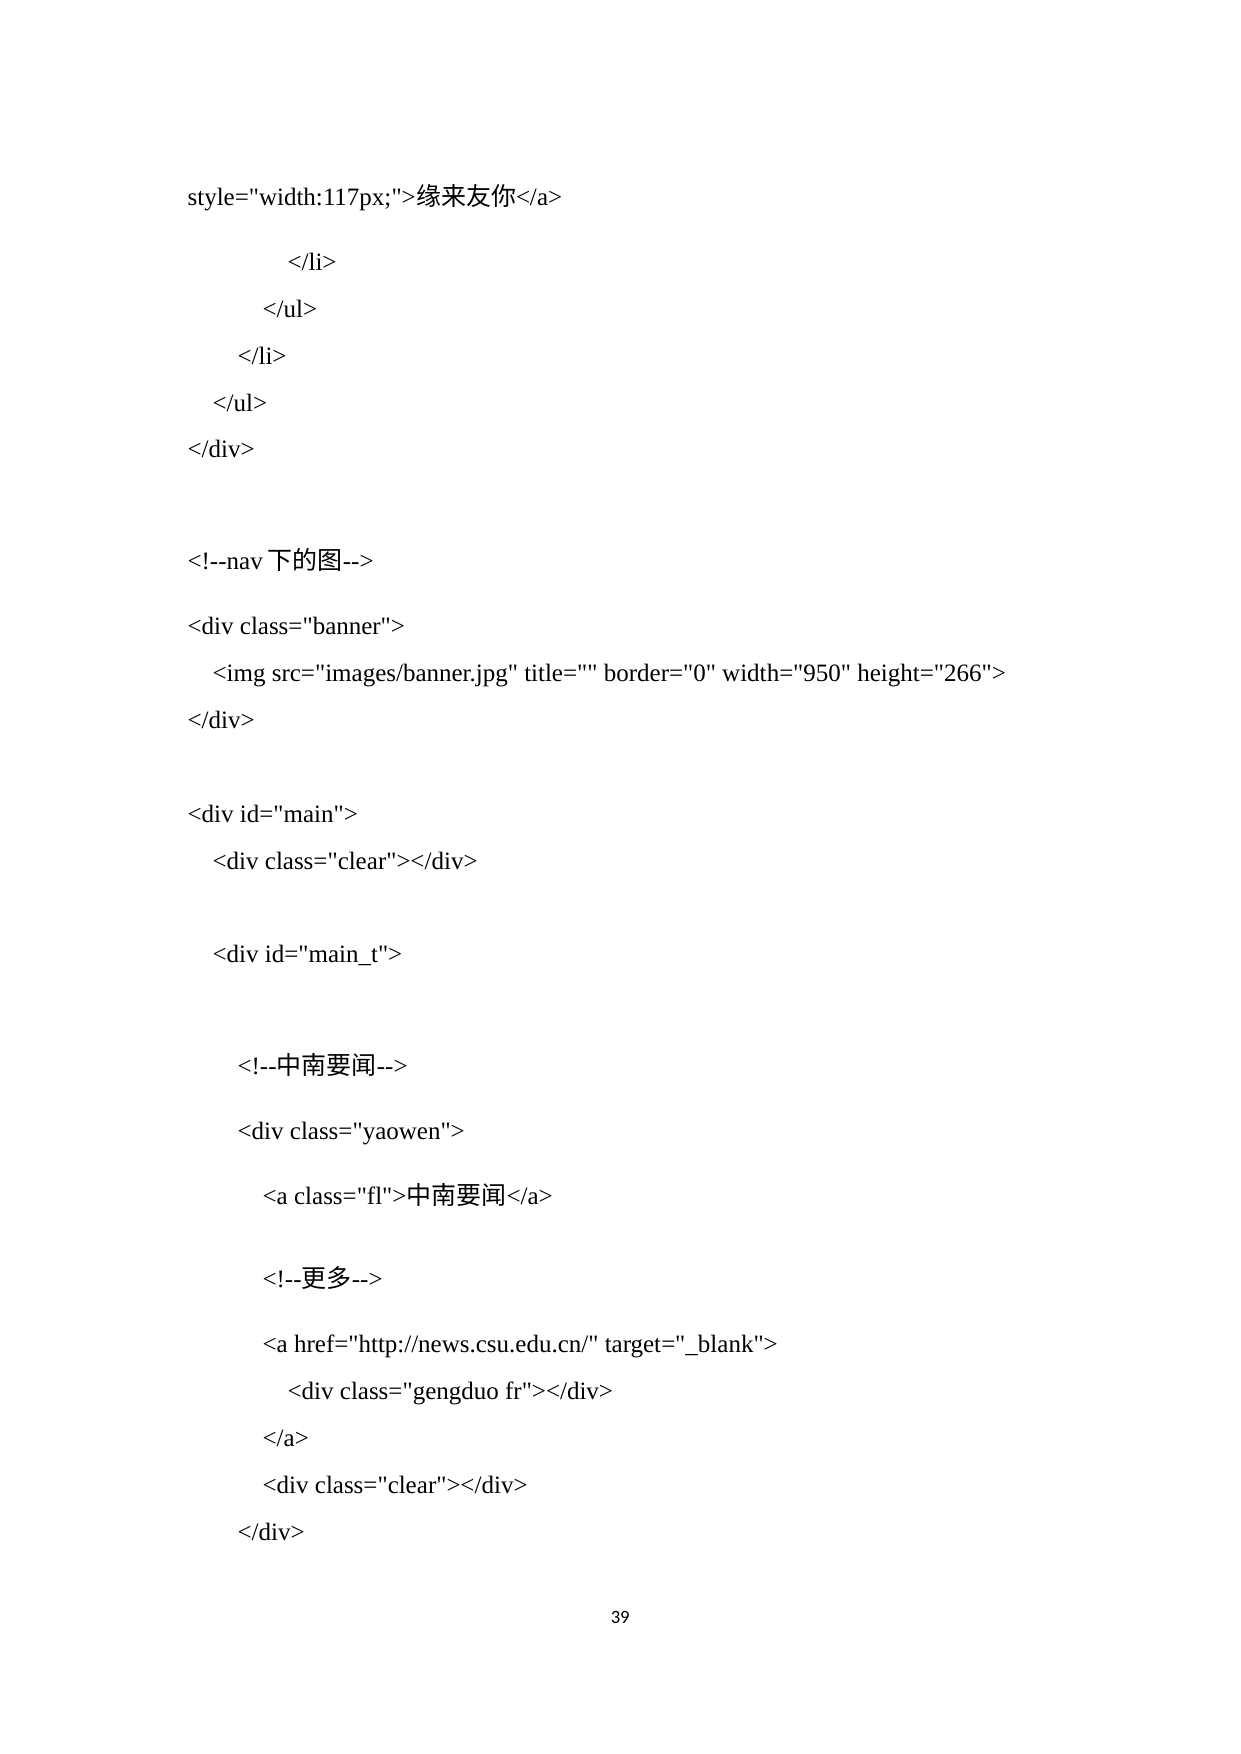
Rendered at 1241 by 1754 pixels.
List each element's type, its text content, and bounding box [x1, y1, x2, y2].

text <!--更多--> [187, 1244, 1053, 1309]
text <!--中南要闻--> [187, 1031, 1053, 1096]
text </ul> [187, 292, 1053, 324]
text <div id="main"> [187, 797, 1053, 829]
text <div class="yaowen"> [187, 1114, 1053, 1147]
text <div id="main_t"> [187, 938, 1053, 970]
text <!--nav下的图--> [187, 526, 1053, 591]
text <div class="banner"> [187, 609, 1053, 642]
text <img src="images/banner.jpg" title="" border="0" width="950" height="266"> [187, 656, 1053, 689]
text <a class="fl">中南要闻</a> [187, 1161, 1053, 1226]
text </div> [187, 1515, 1053, 1548]
text </ul> [187, 386, 1053, 418]
text </li> [187, 245, 1053, 278]
text </div> [187, 703, 1053, 736]
text <div class="clear"></div> [187, 1468, 1053, 1501]
text <a href="http://news.csu.edu.cn/" target="_blank"> [187, 1328, 1053, 1360]
text <div class="gengduo fr"></div> [187, 1374, 1053, 1407]
text </a> [187, 1421, 1053, 1454]
text </div> [187, 433, 1053, 465]
text <div class="clear"></div> [187, 844, 1053, 876]
text </li> [187, 339, 1053, 371]
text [187, 162, 1053, 227]
